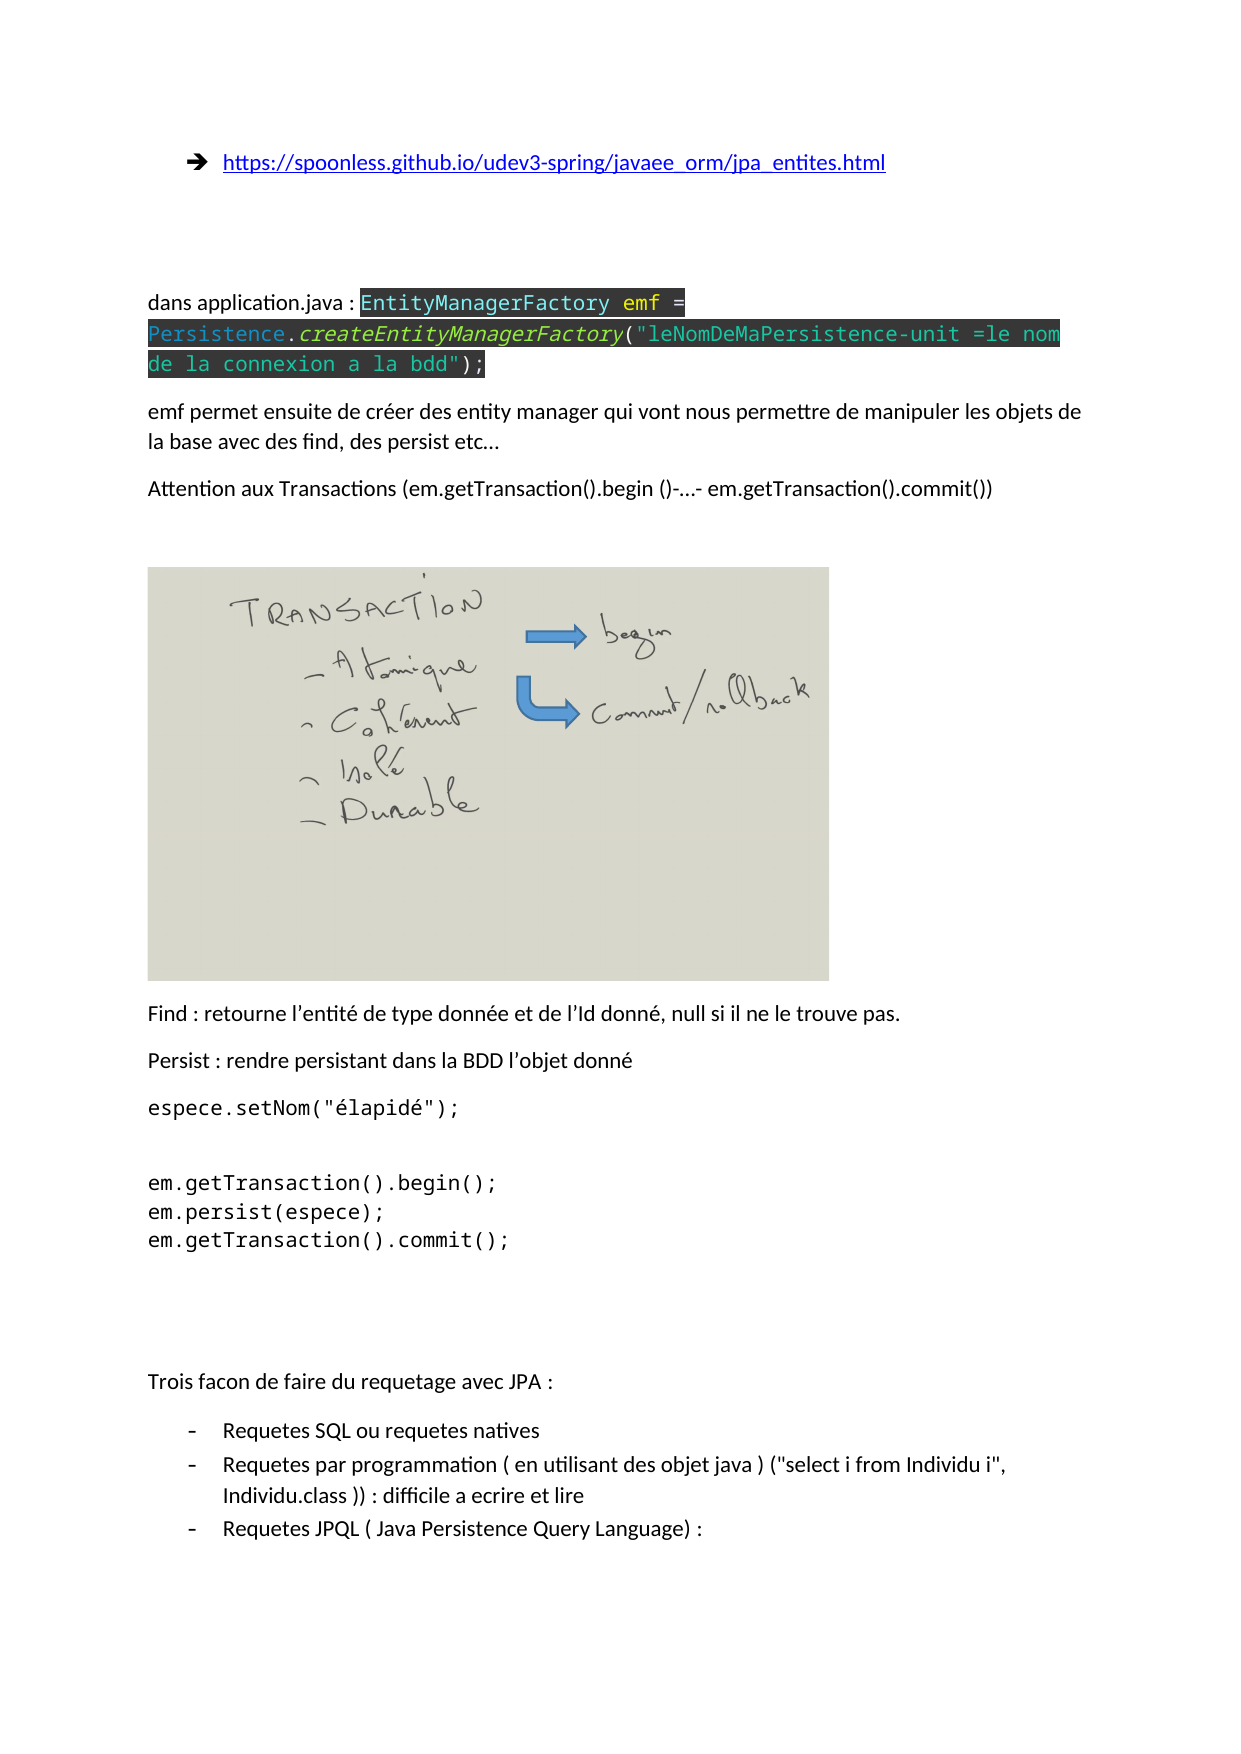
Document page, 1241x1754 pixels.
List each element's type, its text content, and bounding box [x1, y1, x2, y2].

list https://spoonless.github.io/udev3-spring/javaee_orm/jpa_entites.html [185, 148, 1093, 176]
list Requetes SQL ou requetes natives [185, 1414, 1093, 1445]
list Requetes JPQL ( Java Persistence Query Language) : [185, 1511, 1093, 1543]
text em.getTransaction().commit(); [148, 1225, 1093, 1254]
text espece.setNom("élapidé"); [148, 1093, 1093, 1122]
text Trois facon de faire du requetage avec JPA : [148, 1367, 1093, 1395]
text Persist : rendre persistant dans la BDD l’objet donné [148, 1046, 1093, 1074]
text Attention aux Transactions (em.getTransaction().begin ()-…- em.getTransaction().commit()) [148, 474, 1093, 502]
list Requetes par programmation ( en utilisant des objet java ) ("select i from Individu i", Individu.class )) : difficile a ecrire et lire [185, 1448, 1093, 1509]
picture [147, 567, 830, 981]
text emf permet ensuite de créer des entity manager qui vont nous permettre de manipuler les objets de la base avec des find, des persist etc… [148, 397, 1093, 455]
text em.getTransaction().begin(); [148, 1168, 1093, 1197]
text dans application.java : EntityManagerFactory emf = Persistence.createEntityManagerFactory("leNomDeMaPersistence-unit =le nom de la connexion a la bdd"); [148, 288, 1093, 378]
text em.persist(espece); [148, 1197, 1093, 1225]
text Find : retourne l’entité de type donnée et de l’Id donné, null si il ne le trouve pas. [148, 999, 1093, 1027]
